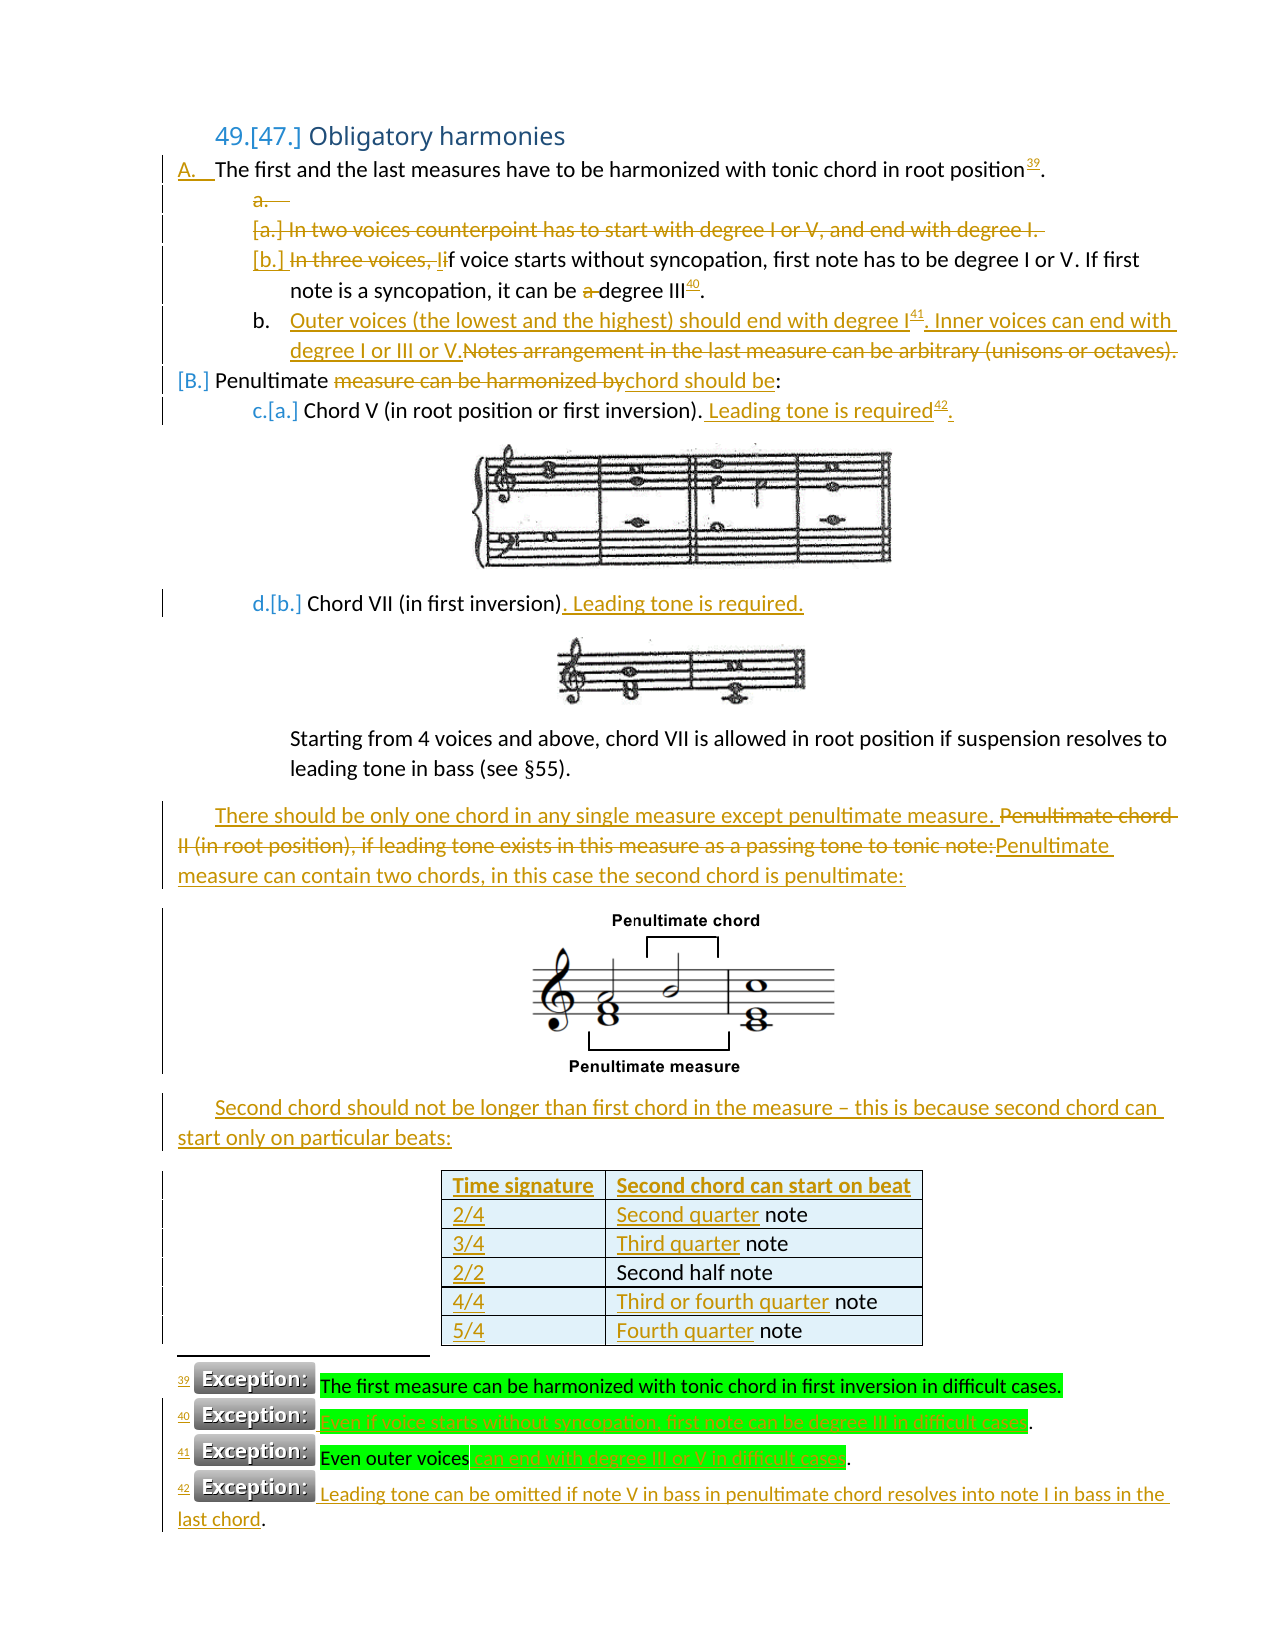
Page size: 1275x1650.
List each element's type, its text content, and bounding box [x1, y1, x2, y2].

picture [194, 1398, 316, 1430]
list f voice starts without syncopation, first note has to be degree I or V. If first note is a syncopation, it can be degree III. [252, 246, 1186, 304]
list Chord VII (in first inversion) [252, 589, 1186, 617]
picture [194, 1470, 316, 1502]
picture [529, 908, 835, 1075]
picture [556, 636, 807, 706]
picture [194, 1434, 316, 1466]
subtitle Obligatory harmonies [215, 118, 1186, 152]
list Starting from 4 voices and above, chord VII is allowed in root position if suspension resolves to leading tone in bass (see §55). [290, 724, 1186, 782]
list Chord V (in root position or first inversion). [252, 397, 1186, 424]
list The first and the last measures have to be harmonized with tonic chord in root position. [177, 155, 1186, 183]
list Penultimate : [177, 366, 1186, 394]
picture [194, 1362, 316, 1394]
picture [471, 443, 893, 571]
